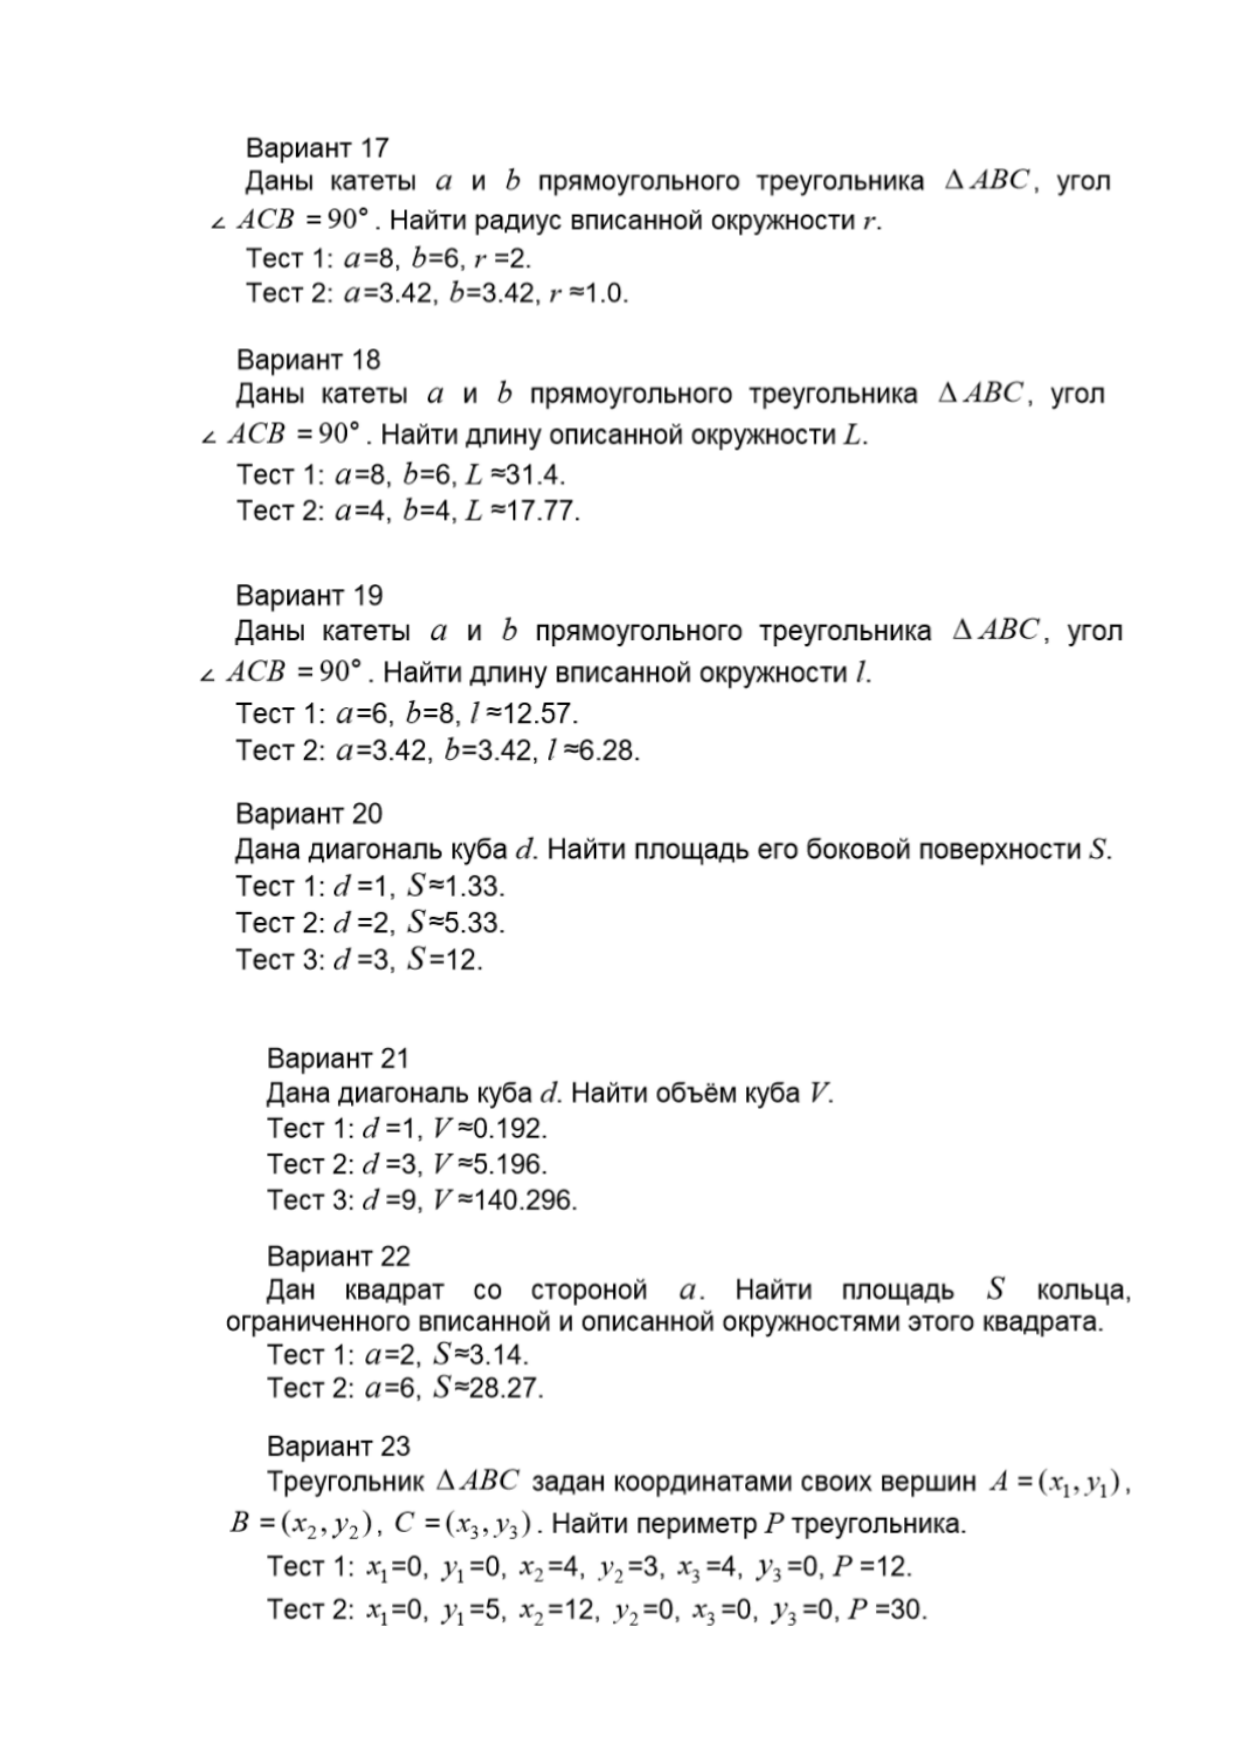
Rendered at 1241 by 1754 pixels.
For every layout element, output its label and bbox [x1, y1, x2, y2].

picture [177, 118, 1152, 541]
picture [177, 565, 1152, 996]
picture [177, 1021, 1152, 1633]
